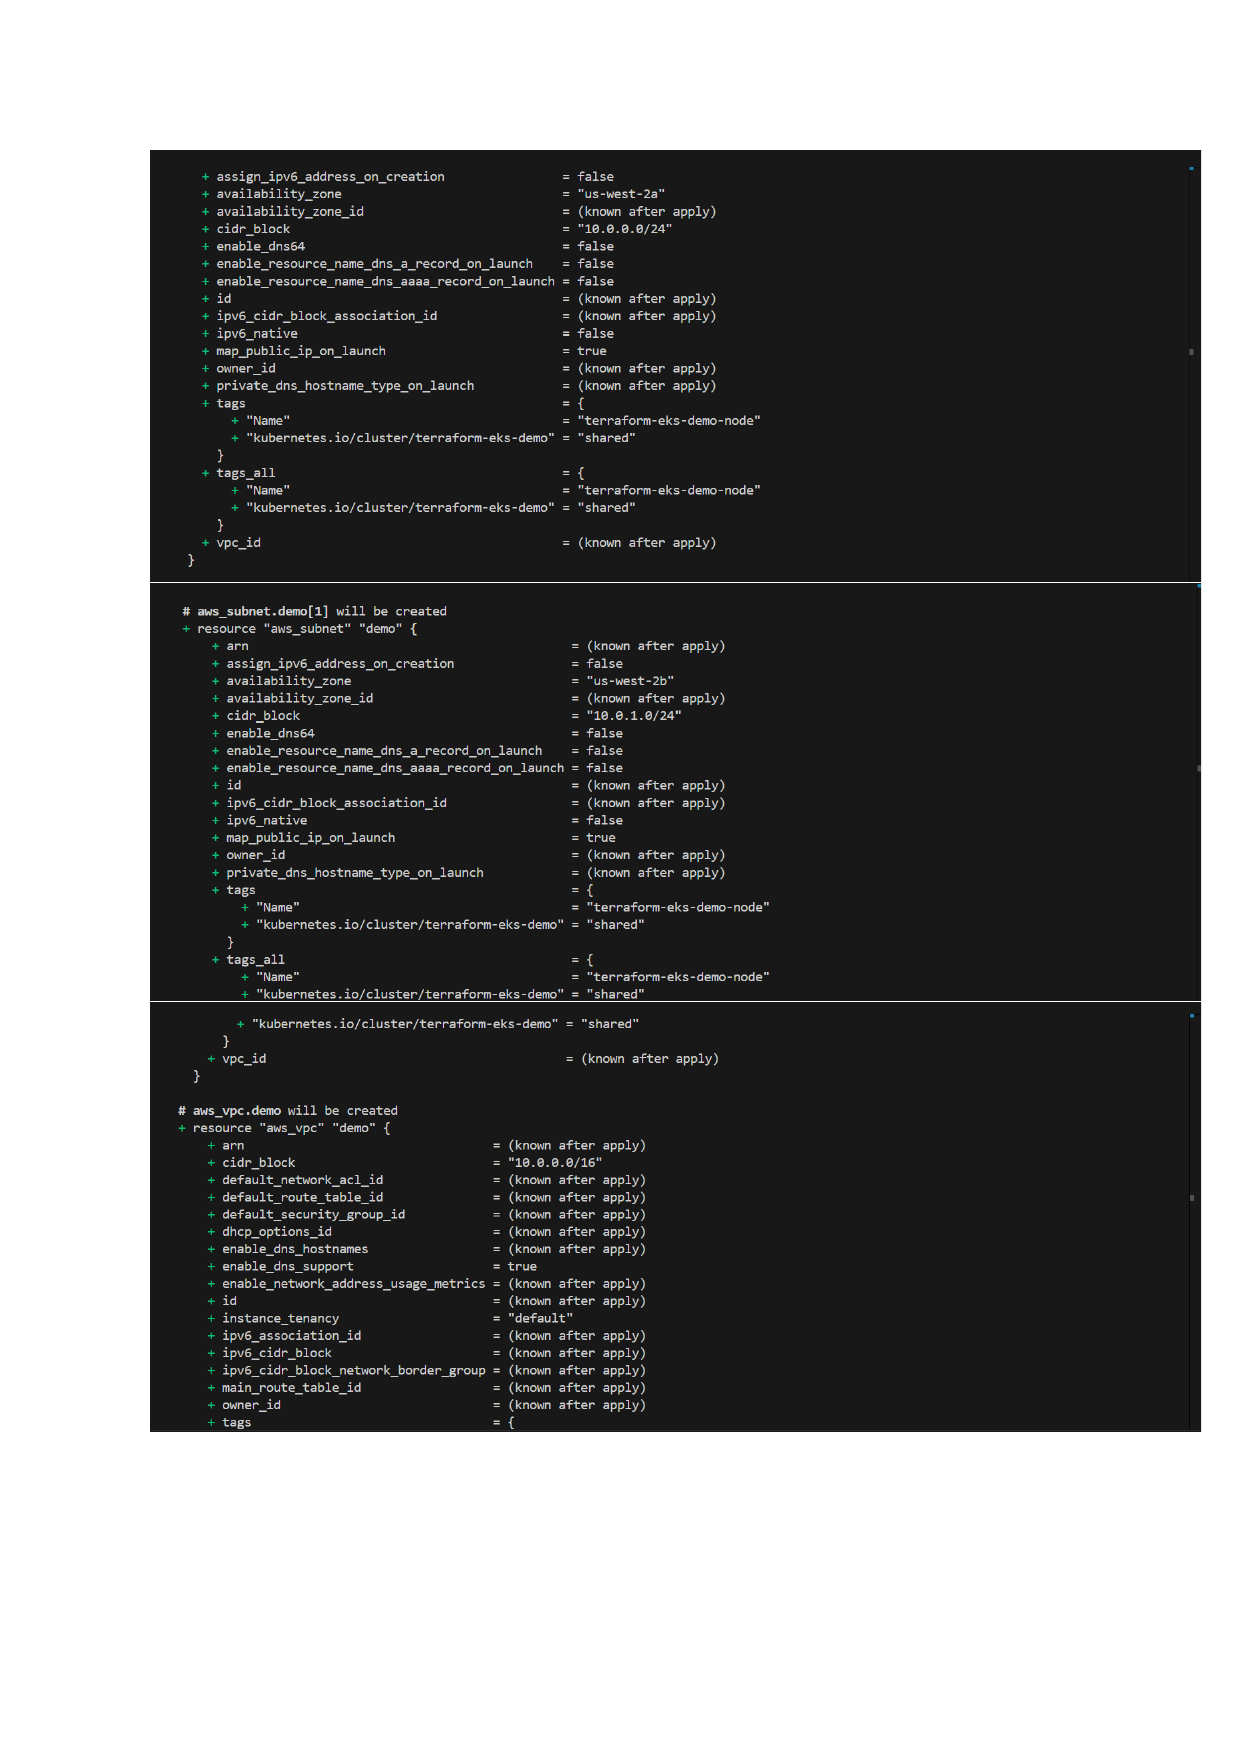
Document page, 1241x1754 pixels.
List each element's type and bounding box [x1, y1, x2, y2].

picture [150, 583, 1202, 1001]
picture [150, 150, 1202, 582]
picture [150, 1002, 1202, 1432]
